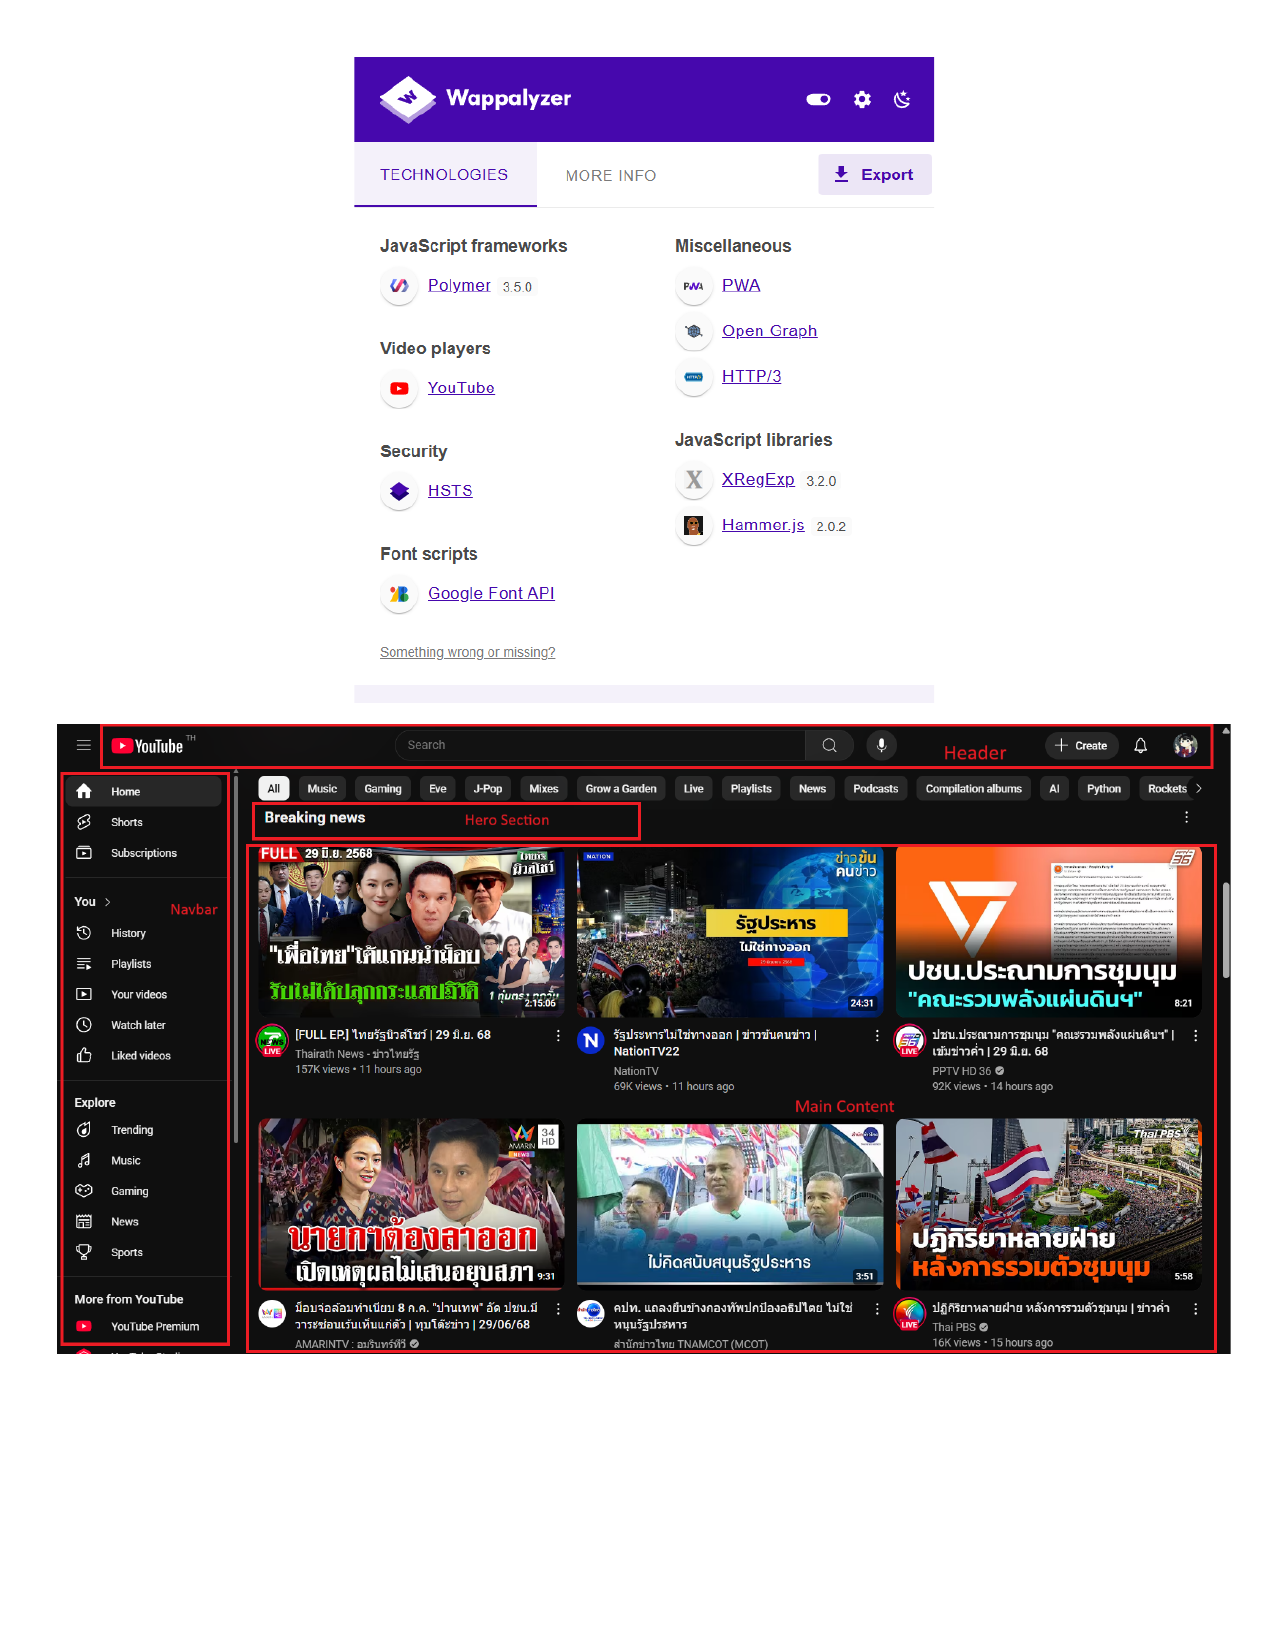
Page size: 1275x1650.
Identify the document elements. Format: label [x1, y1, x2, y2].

picture [354, 57, 935, 703]
picture [57, 724, 1231, 1354]
